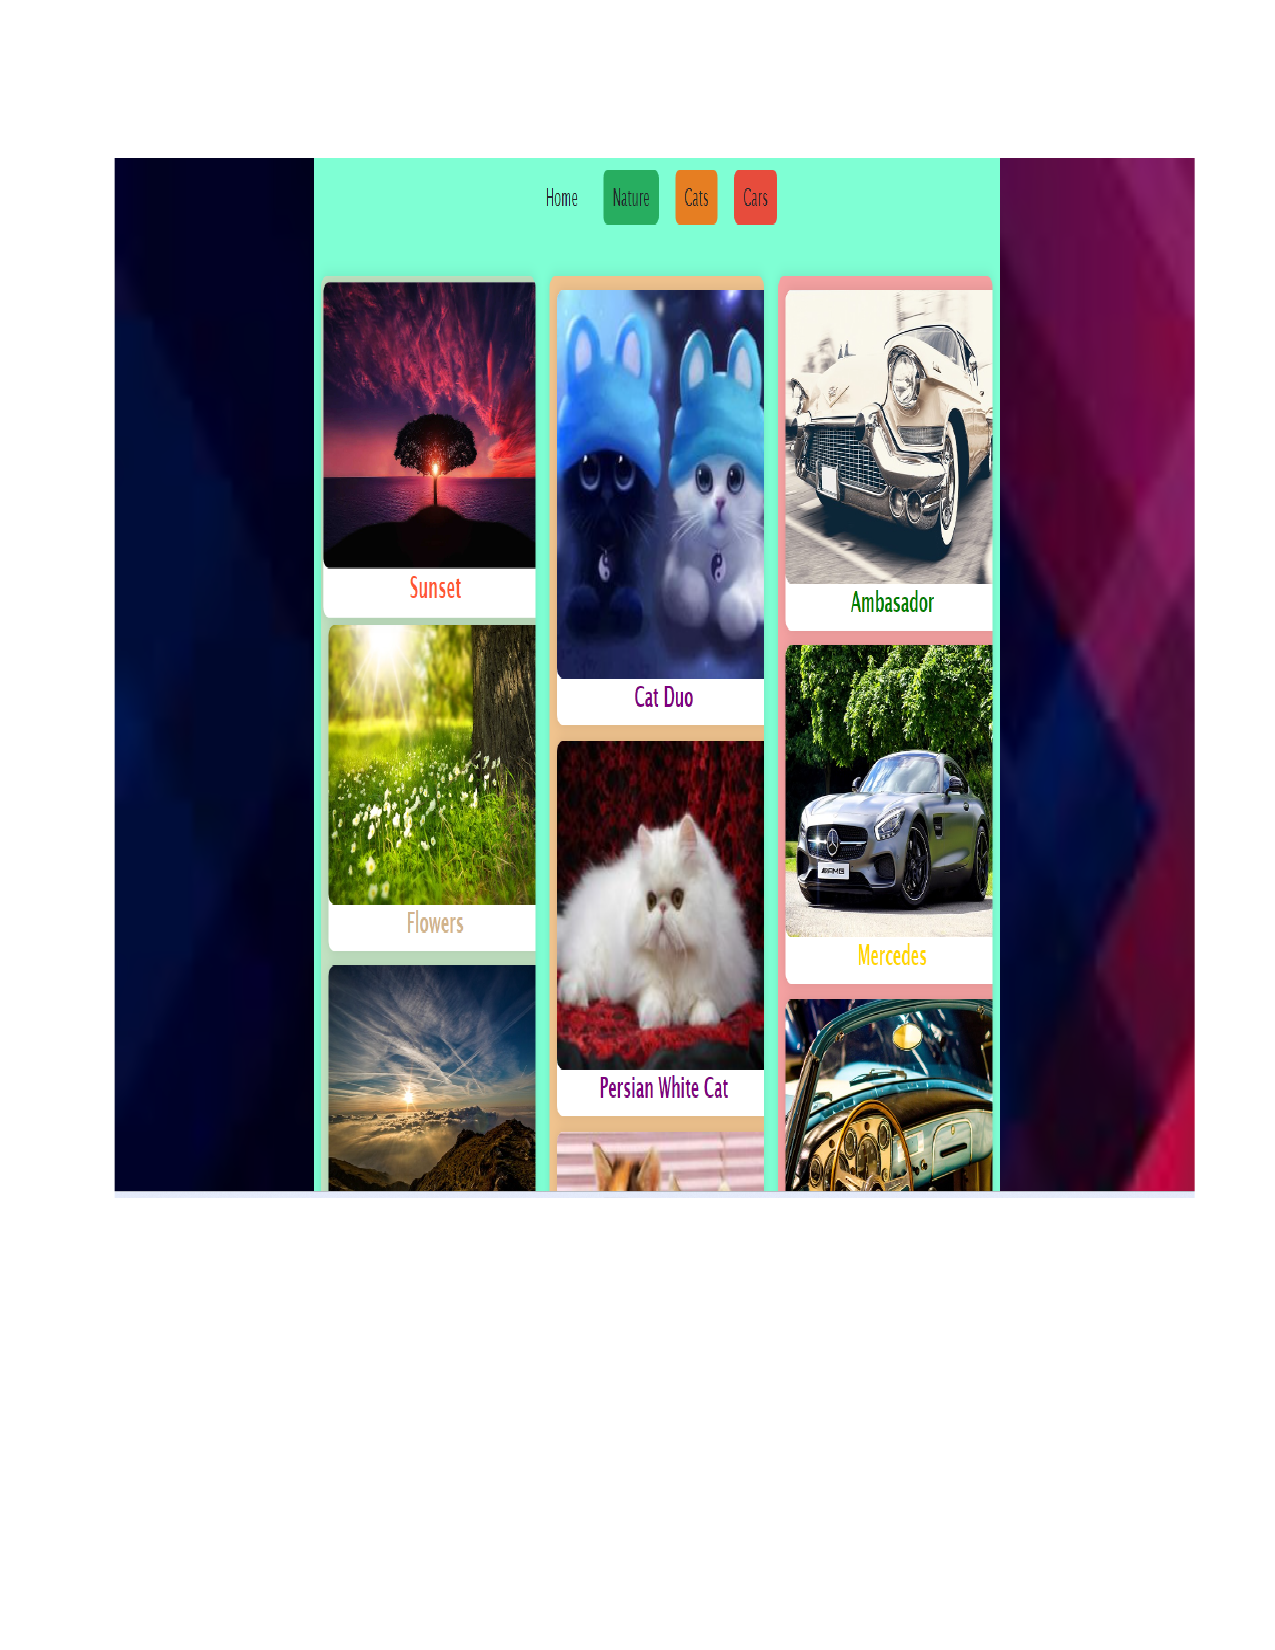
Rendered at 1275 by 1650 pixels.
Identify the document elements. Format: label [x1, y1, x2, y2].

picture [114, 158, 1195, 1198]
